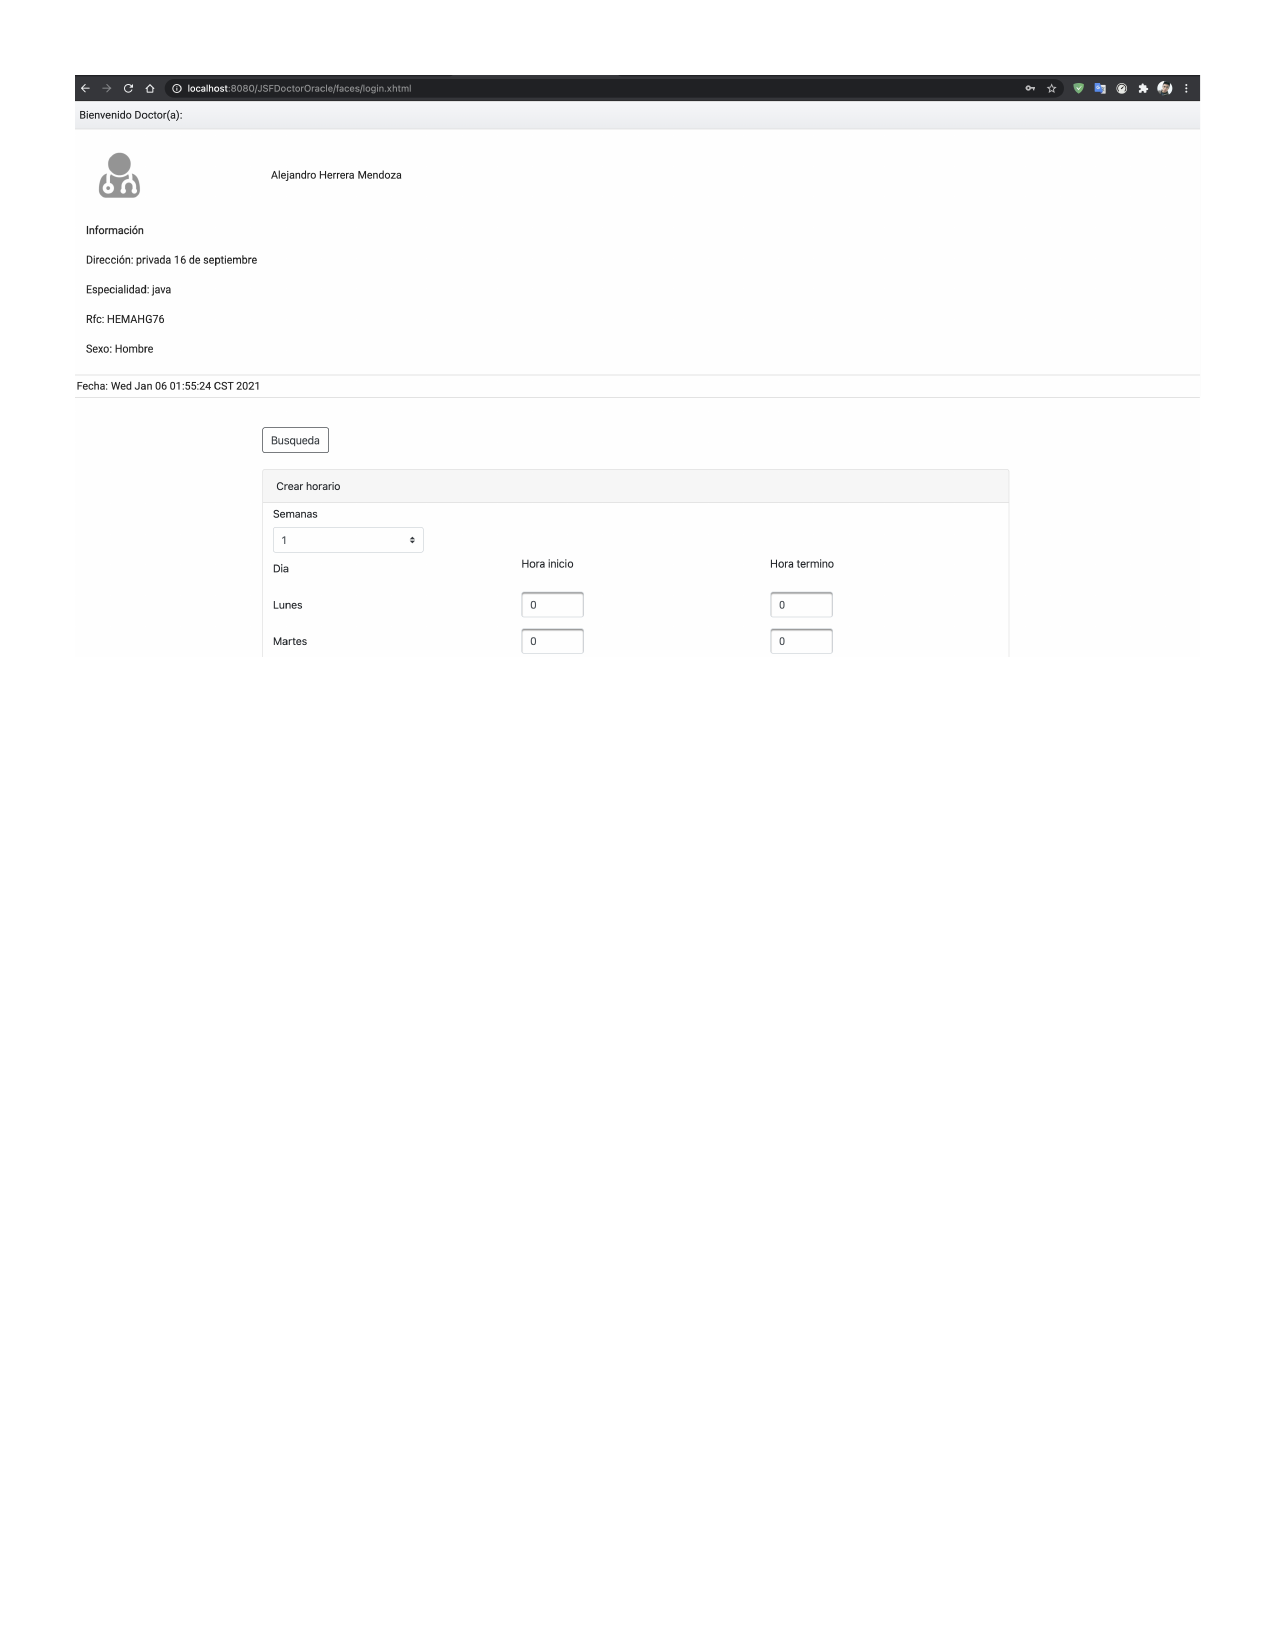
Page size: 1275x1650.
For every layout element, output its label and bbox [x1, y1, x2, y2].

picture [75, 75, 1200, 657]
